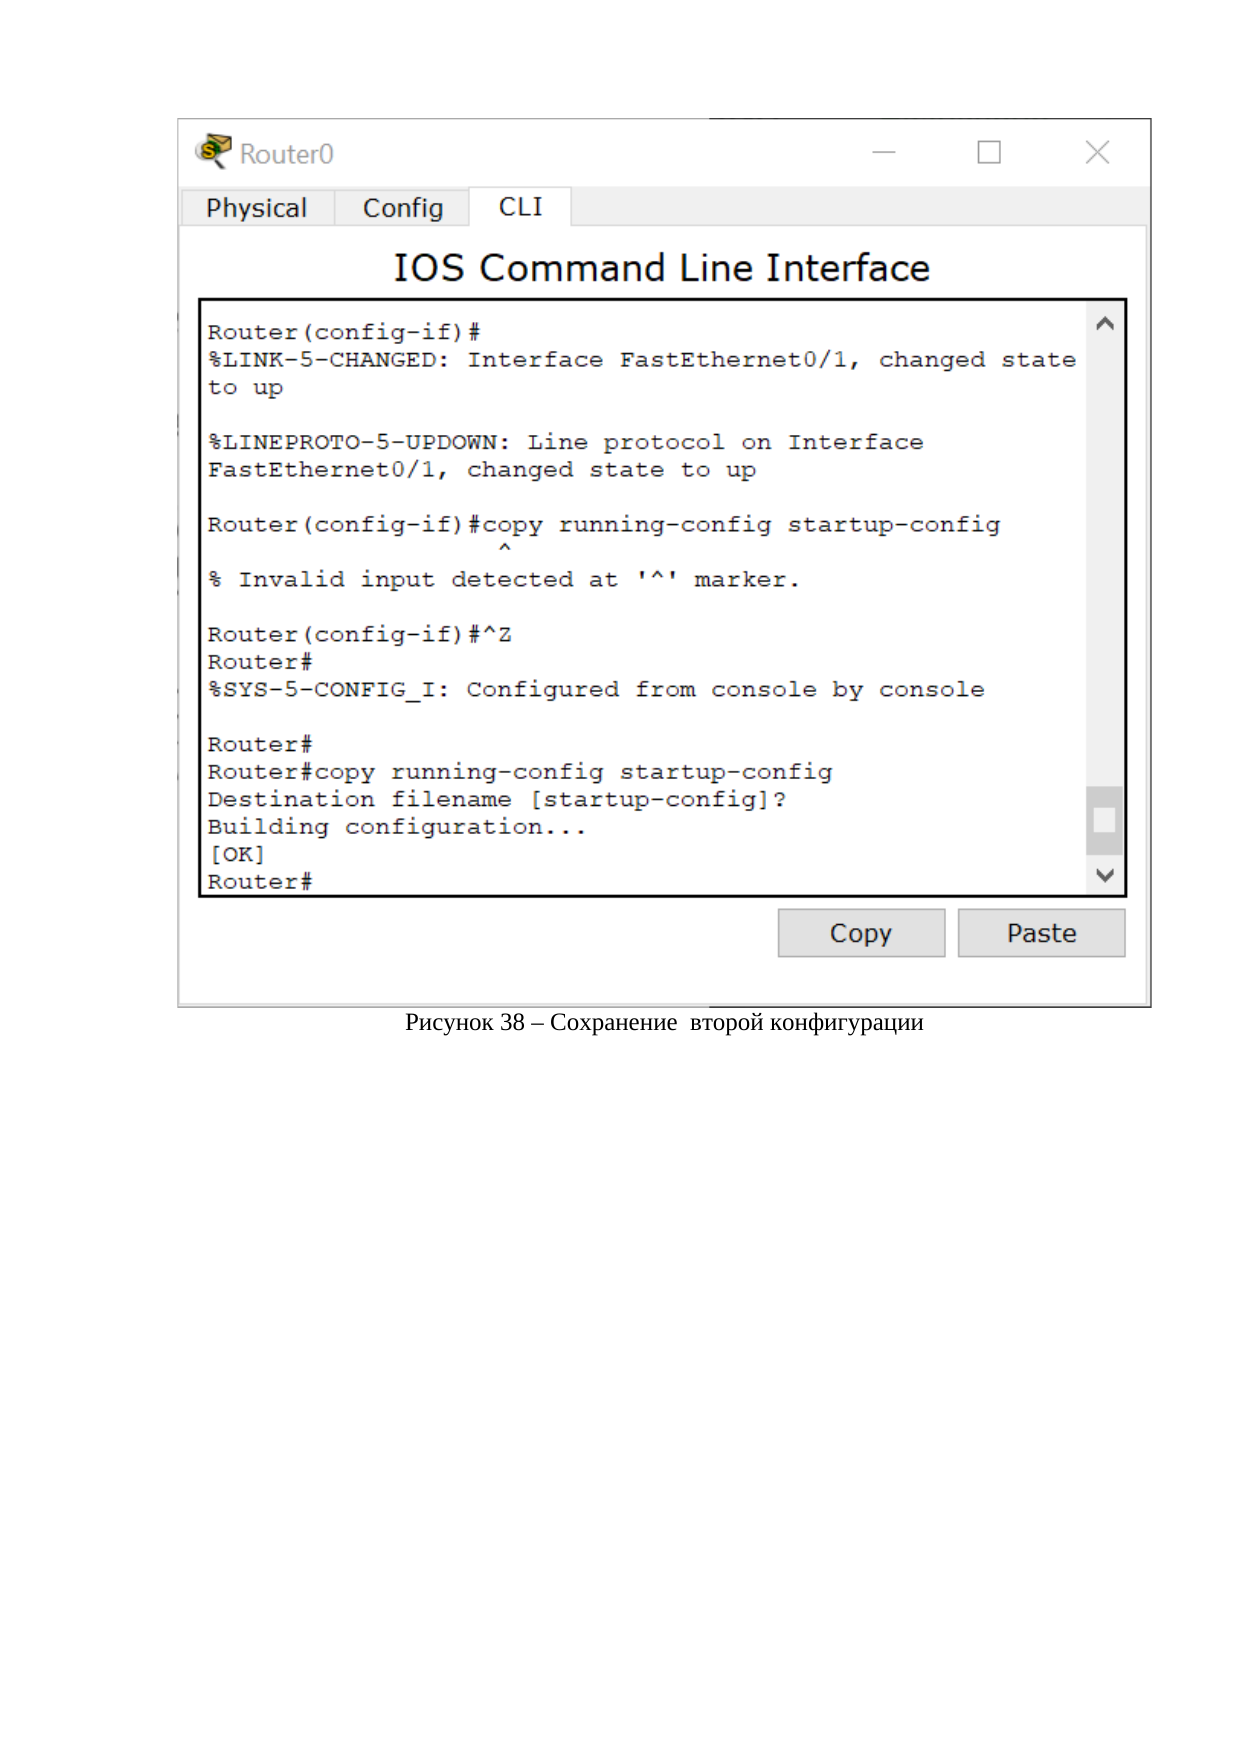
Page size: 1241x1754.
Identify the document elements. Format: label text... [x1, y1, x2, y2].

picture [177, 118, 1152, 1008]
text Рисунок 38 – Сохранение второй конфигурации [177, 1008, 1152, 1036]
